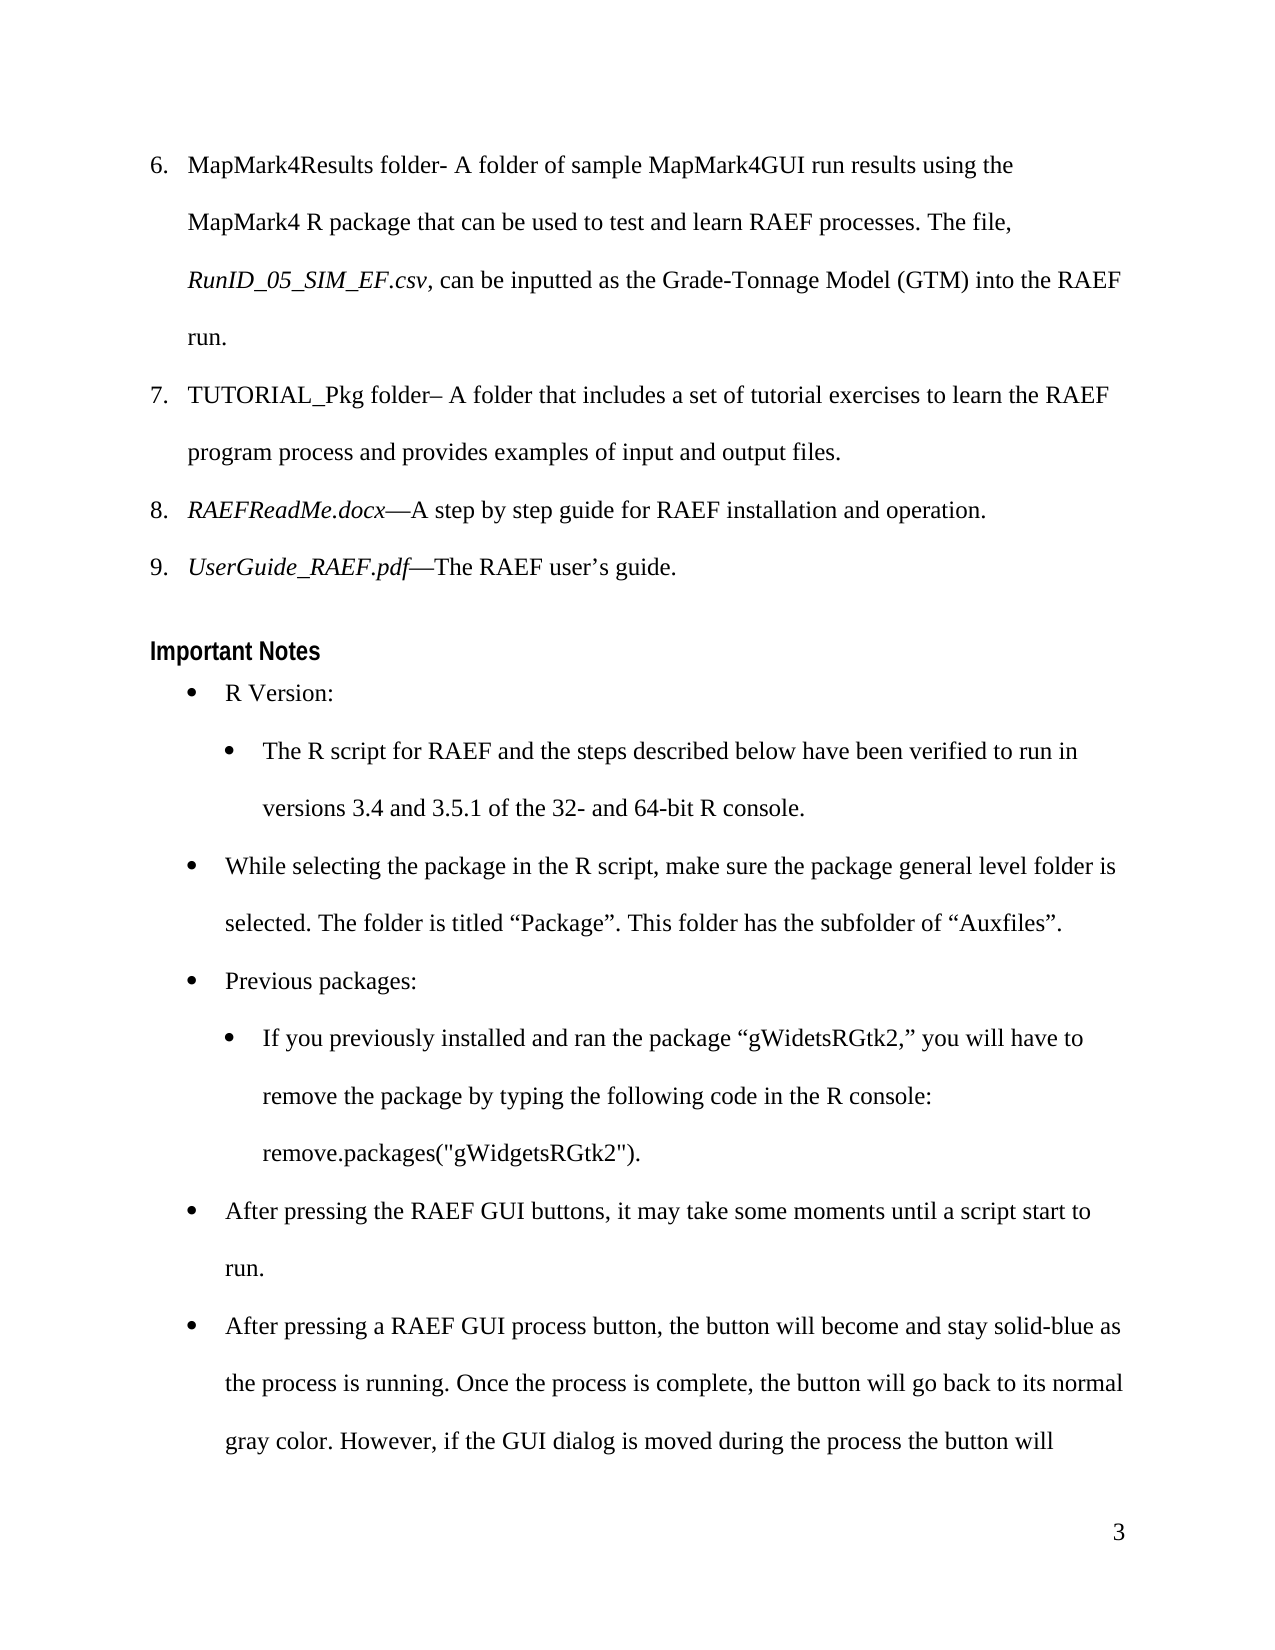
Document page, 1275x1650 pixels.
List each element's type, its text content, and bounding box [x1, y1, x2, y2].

list TUTORIAL_Pkg folder– A folder that includes a set of tutorial exercises to learn the RAEF program process and provides examples of input and output files. [150, 380, 1125, 466]
list Previous packages: [187, 966, 1125, 995]
list If you previously installed and ran the package “gWidetsRGtk2,” you will have to remove the package by typing the following code in the R console: remove.packages("gWidgetsRGtk2"). [225, 1023, 1125, 1167]
list The R script for RAEF and the steps described below have been verified to run in versions 3.4 and 3.5.1 of the 32- and 64-bit R console. [225, 736, 1125, 822]
list RAEFReadMe.docx—A step by step guide for RAEF installation and operation. [150, 495, 1125, 524]
list After pressing the RAEF GUI buttons, it may take some moments until a script start to run. [187, 1196, 1125, 1282]
list MapMark4Results folder- A folder of sample MapMark4GUI run results using the MapMark4 R package that can be used to test and learn RAEF processes. The file, RunID_05_SIM_EF.csv, can be inputted as the Grade-Tonnage Model (GTM) into the RAEF run. [150, 150, 1125, 351]
list While selecting the package in the R script, make sure the package general level folder is selected. The folder is titled “Package”. This folder has the subfolder of “Auxfiles”. [187, 851, 1125, 937]
subtitle Important Notes [150, 635, 1125, 666]
list UserGuide_RAEF.pdf—The RAEF user’s guide. [150, 552, 1125, 581]
list R Version: [187, 678, 1125, 707]
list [187, 1311, 1125, 1455]
